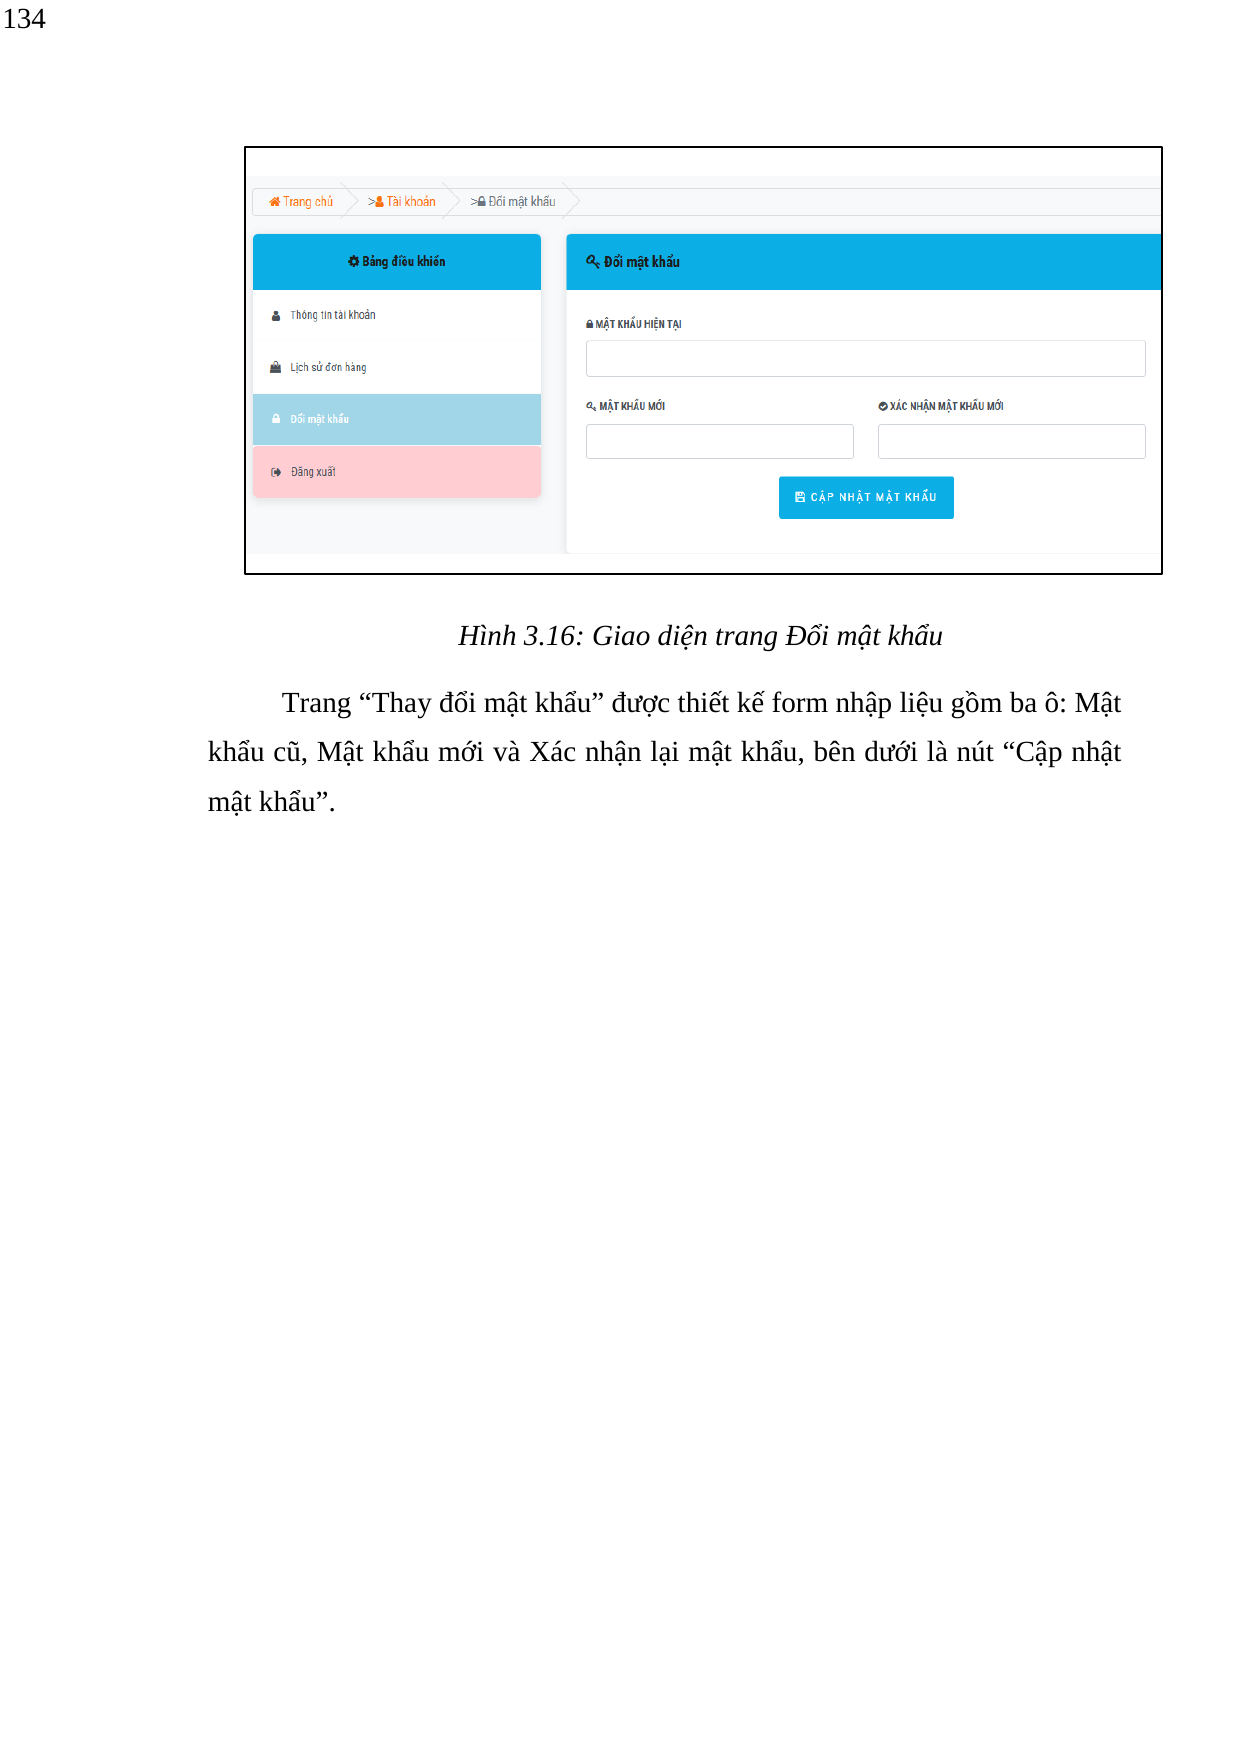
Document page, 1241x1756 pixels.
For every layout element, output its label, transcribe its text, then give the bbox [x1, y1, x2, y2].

picture [668, 260, 679, 266]
text Hình 3.16: Giao diện trang Đổi mật khẩu [208, 618, 1122, 651]
picture [653, 256, 657, 266]
picture [660, 256, 665, 266]
text Trang “Thay đổi mật khẩu” được thiết kế form nhập liệu gồm ba ô: Mật khẩu cũ, Mật khẩu mới và Xác nhận lại mật khẩu, bên dưới là nút “Cập nhật mật khẩu”. [208, 685, 1122, 818]
picture [642, 258, 647, 266]
picture [246, 176, 1161, 554]
